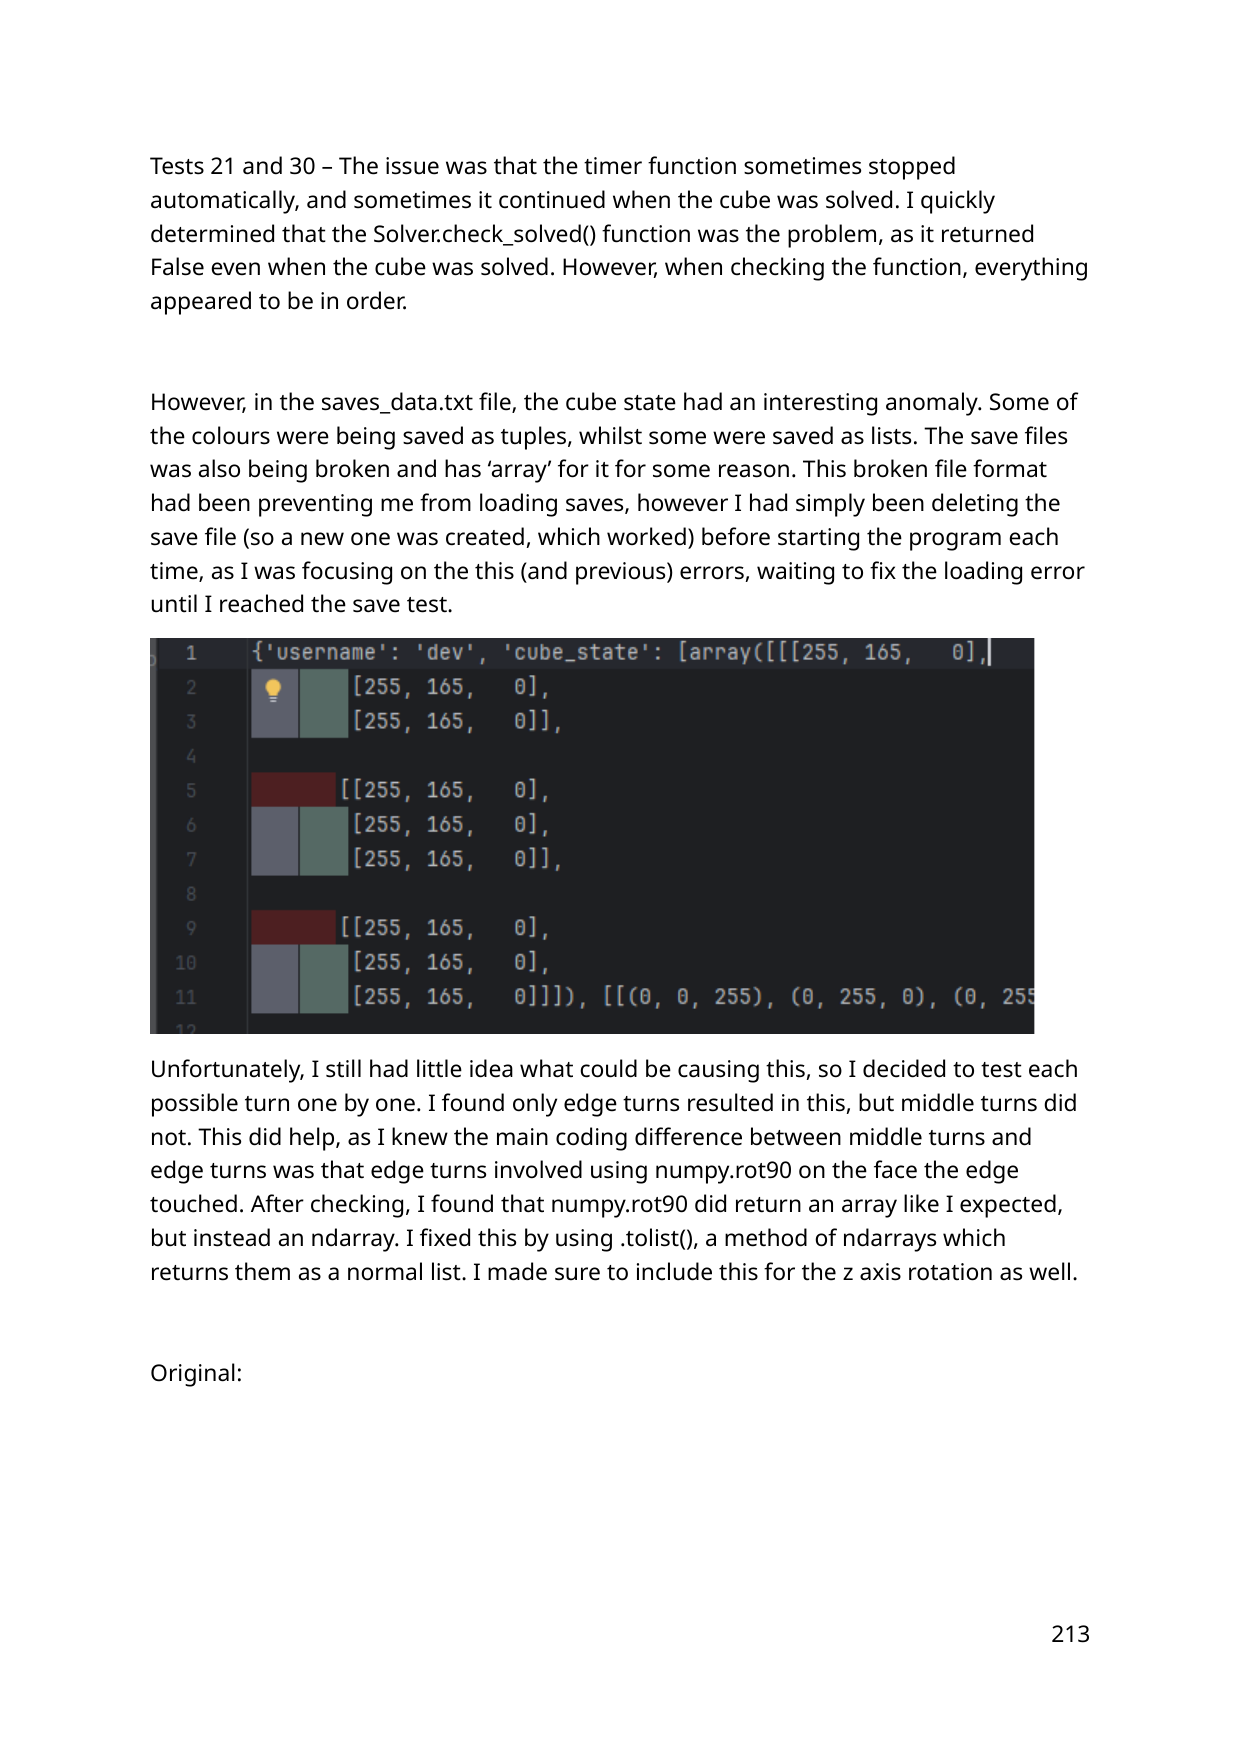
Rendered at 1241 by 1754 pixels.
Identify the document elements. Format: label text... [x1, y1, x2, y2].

text However, in the saves_data.txt file, the cube state had an interesting anomaly. Some of the colours were being saved as tuples, whilst some were saved as lists. The save files was also being broken and has ‘array’ for it for some reason. This broken file format had been preventing me from loading saves, however I had simply been deleting the save file (so a new one was created, which worked) before starting the program each time, as I was focusing on the this (and previous) errors, waiting to fix the loading error until I reached the save test. [150, 386, 1090, 619]
picture [150, 638, 1035, 1034]
text Original: [150, 1357, 1090, 1388]
text Unfortunately, I still had little idea what could be causing this, so I decided to test each possible turn one by one. I found only edge turns resulted in this, but middle turns did not. This did help, as I knew the main coding difference between middle turns and edge turns was that edge turns involved using numpy.rot90 on the face the edge touched. After checking, I found that numpy.rot90 did return an array like I expected, but instead an ndarray. I fixed this by using .tolist(), a method of ndarrays which returns them as a normal list. I made sure to include this for the z axis rotation as well. [150, 1053, 1090, 1287]
text Tests 21 and 30 – The issue was that the timer function sometimes stopped automatically, and sometimes it continued when the cube was solved. I quickly determined that the Solver.check_solved() function was the problem, as it returned False even when the cube was solved. However, when checking the function, everything appeared to be in order. [150, 150, 1090, 316]
